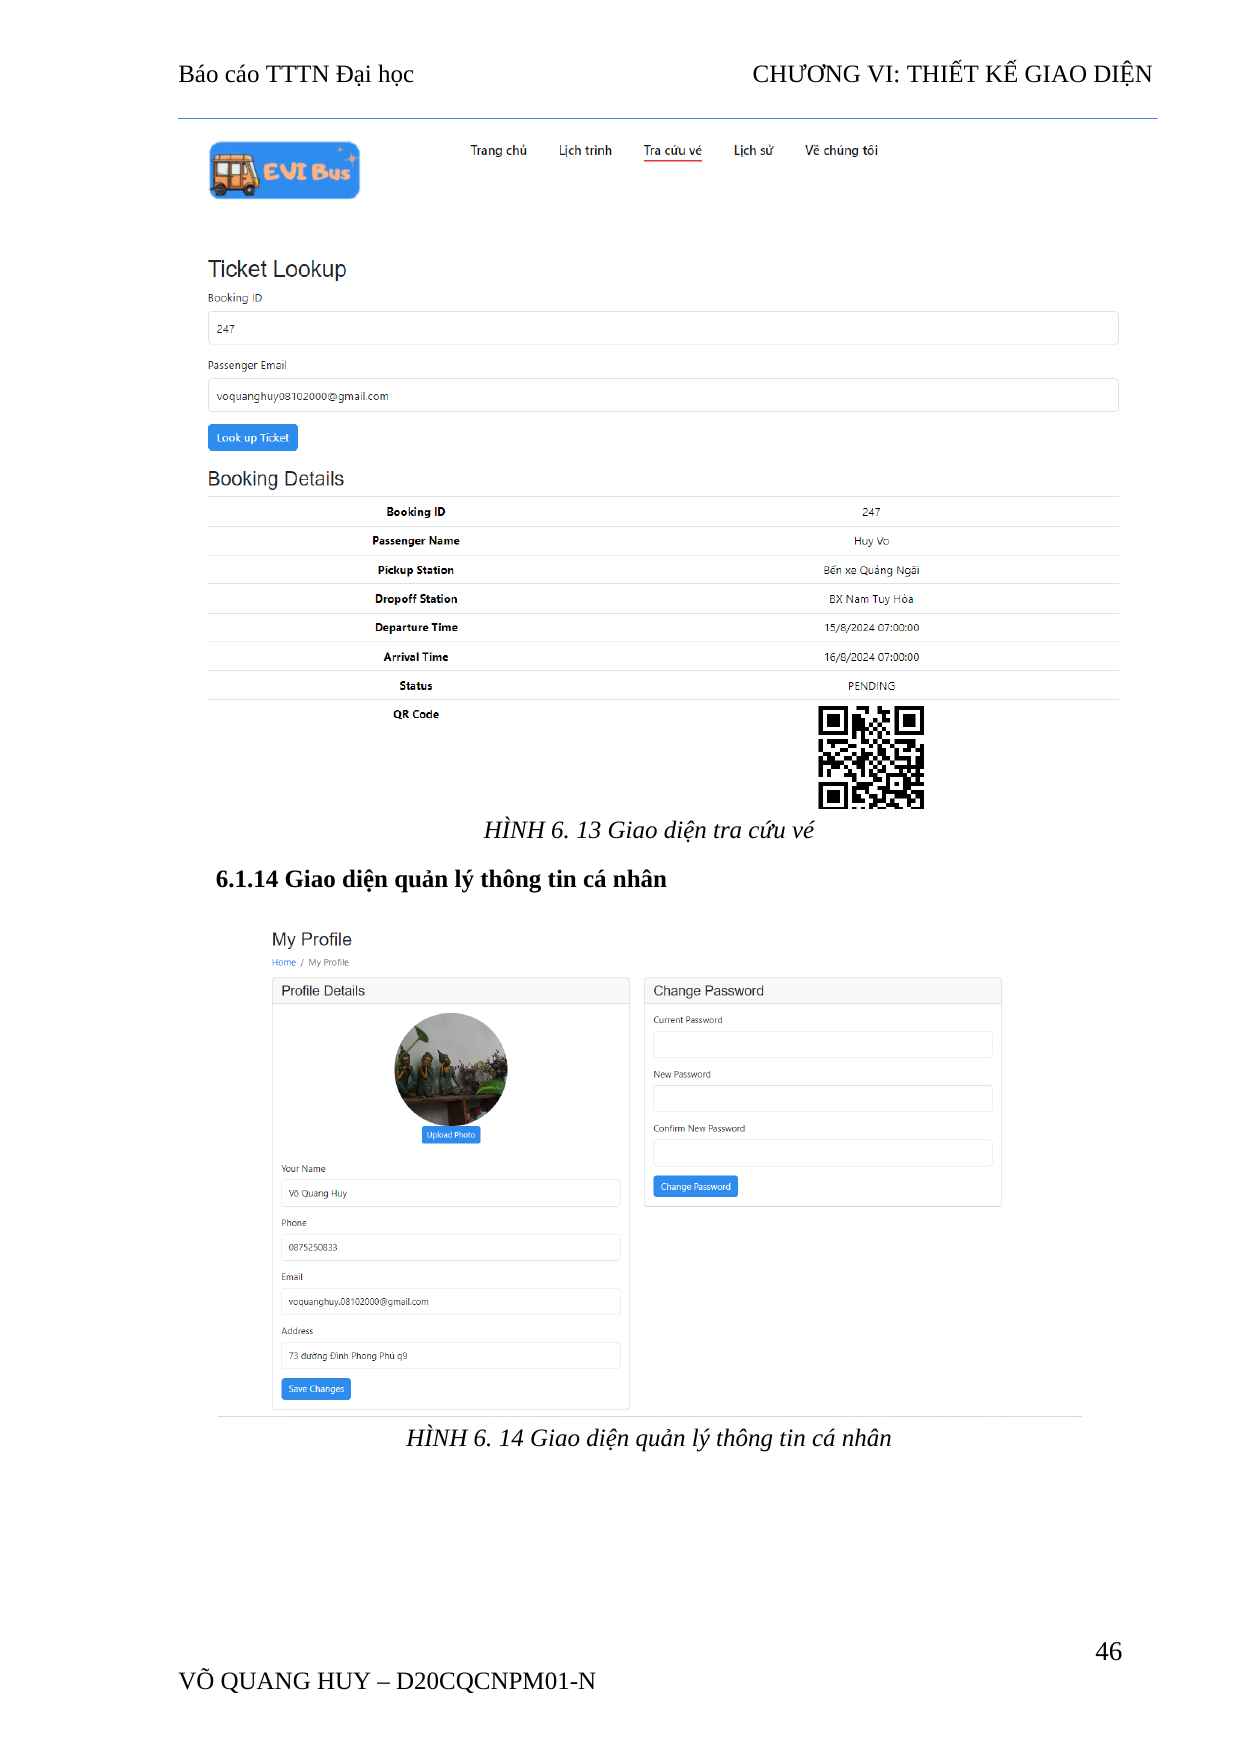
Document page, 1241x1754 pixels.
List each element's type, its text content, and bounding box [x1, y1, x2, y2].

picture [178, 118, 1158, 809]
text HÌNH 6. 13 Giao diện tra cứu vé [178, 815, 1122, 844]
text 6.1.14 Giao diện quản lý thông tin cá nhân [178, 864, 1122, 893]
picture [218, 899, 1083, 1417]
text HÌNH 6. 14 Giao diện quản lý thông tin cá nhân [178, 1423, 1122, 1451]
